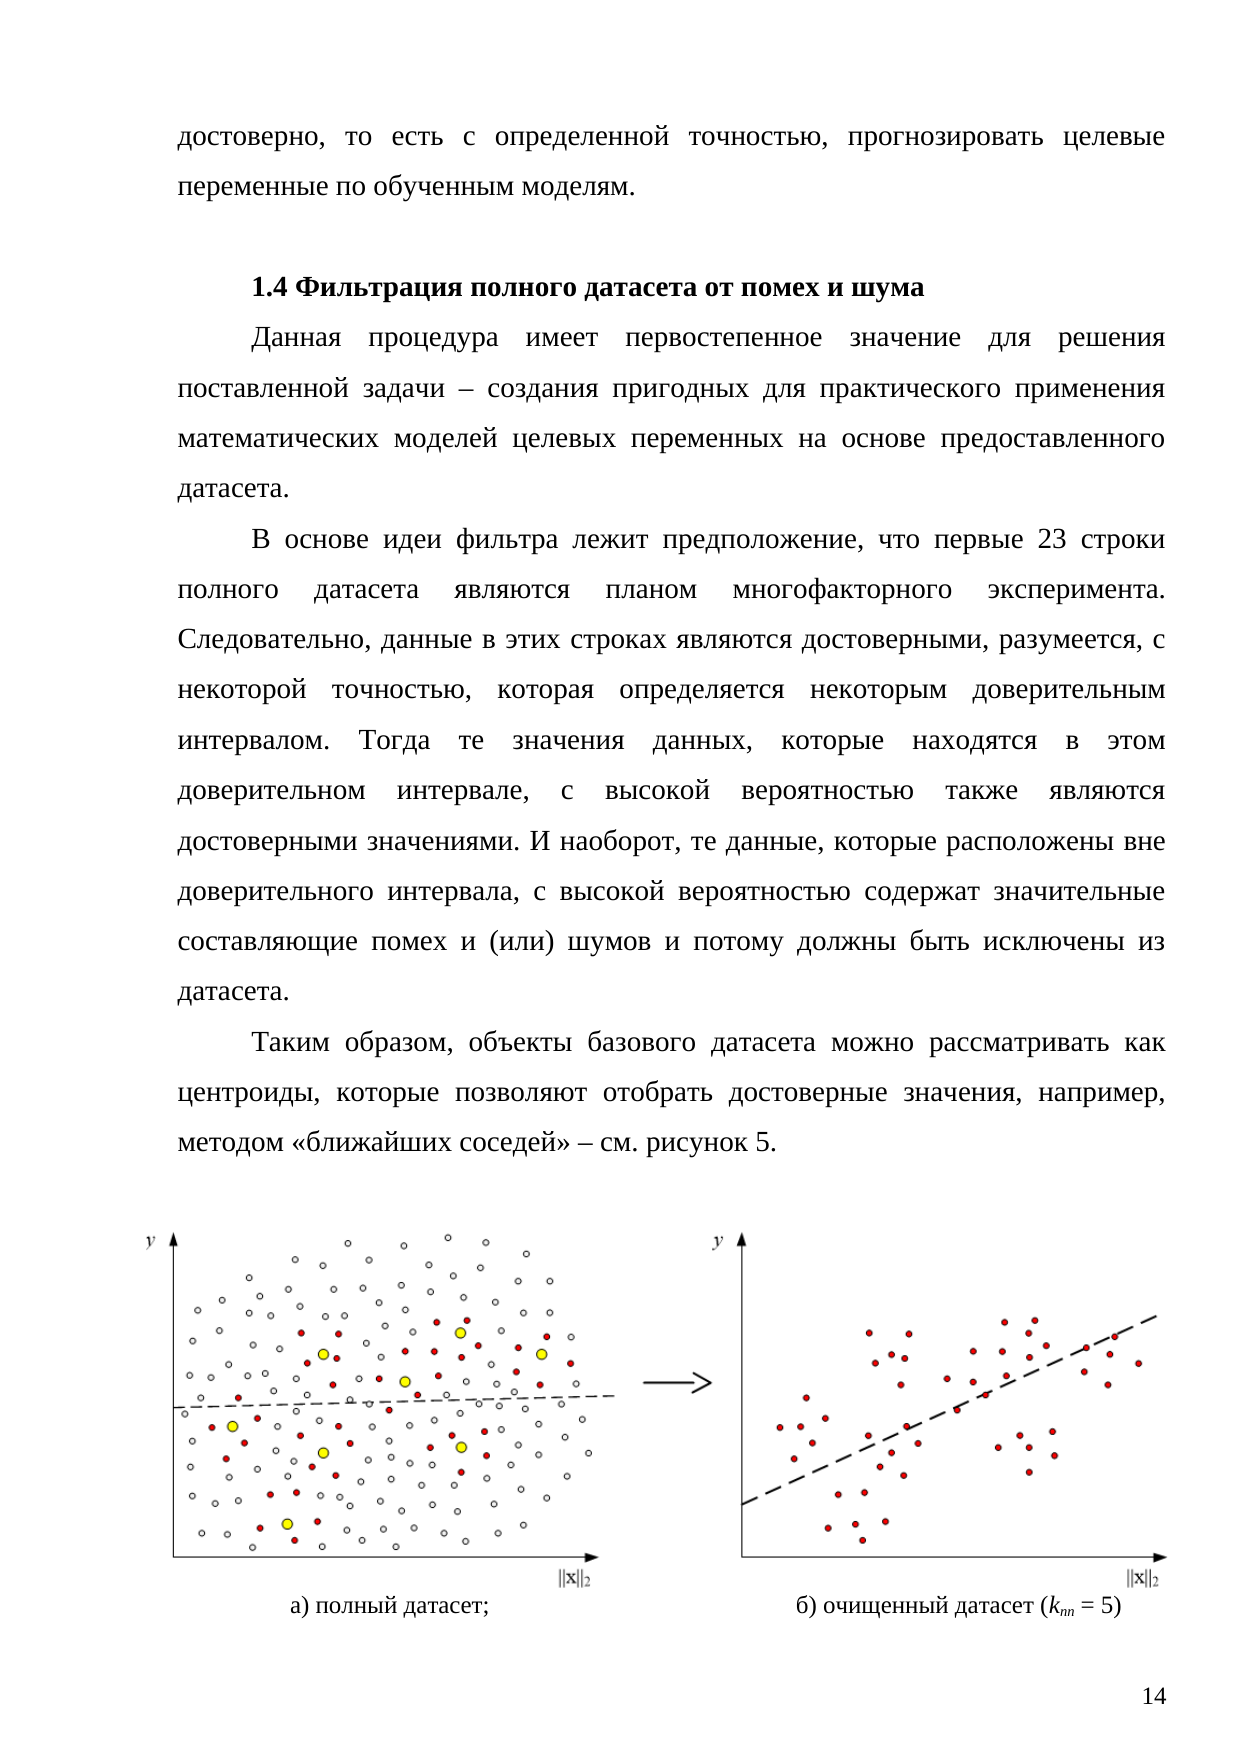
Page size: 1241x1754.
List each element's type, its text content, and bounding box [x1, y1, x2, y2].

text В основе идеи фильтра лежит предположение, что первые 23 строки полного датасета являются планом многофакторного эксперимента. Следовательно, данные в этих строках являются достоверными, разумеется, с некоторой точностью, которая определяется некоторым доверительным интервалом. Тогда те значения данных, которые находятся в этом доверительном интервале, с высокой вероятностью также являются достоверными значениями. И наоборот, те данные, которые расположены вне доверительного интервала, с высокой вероятностью содержат значительные составляющие помех и (или) шумов и потому должны быть исключены из датасета. [177, 521, 1166, 1007]
text 1.4 Фильтрация полного датасета от помех и шума [177, 269, 1166, 303]
text а) полный датасет; б) очищенный датасет (knn = 5) [177, 1591, 1166, 1619]
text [177, 118, 1166, 202]
text Данная процедура имеет первостепенное значение для решения поставленной задачи – создания пригодных для практического применения математических моделей целевых переменных на основе предоставленного датасета. [177, 319, 1166, 504]
picture [146, 1225, 1168, 1591]
text Таким образом, объекты базового датасета можно рассматривать как центроиды, которые позволяют отобрать достоверные значения, например, методом «ближайших соседей» – см. рисунок 5. [177, 1024, 1166, 1158]
